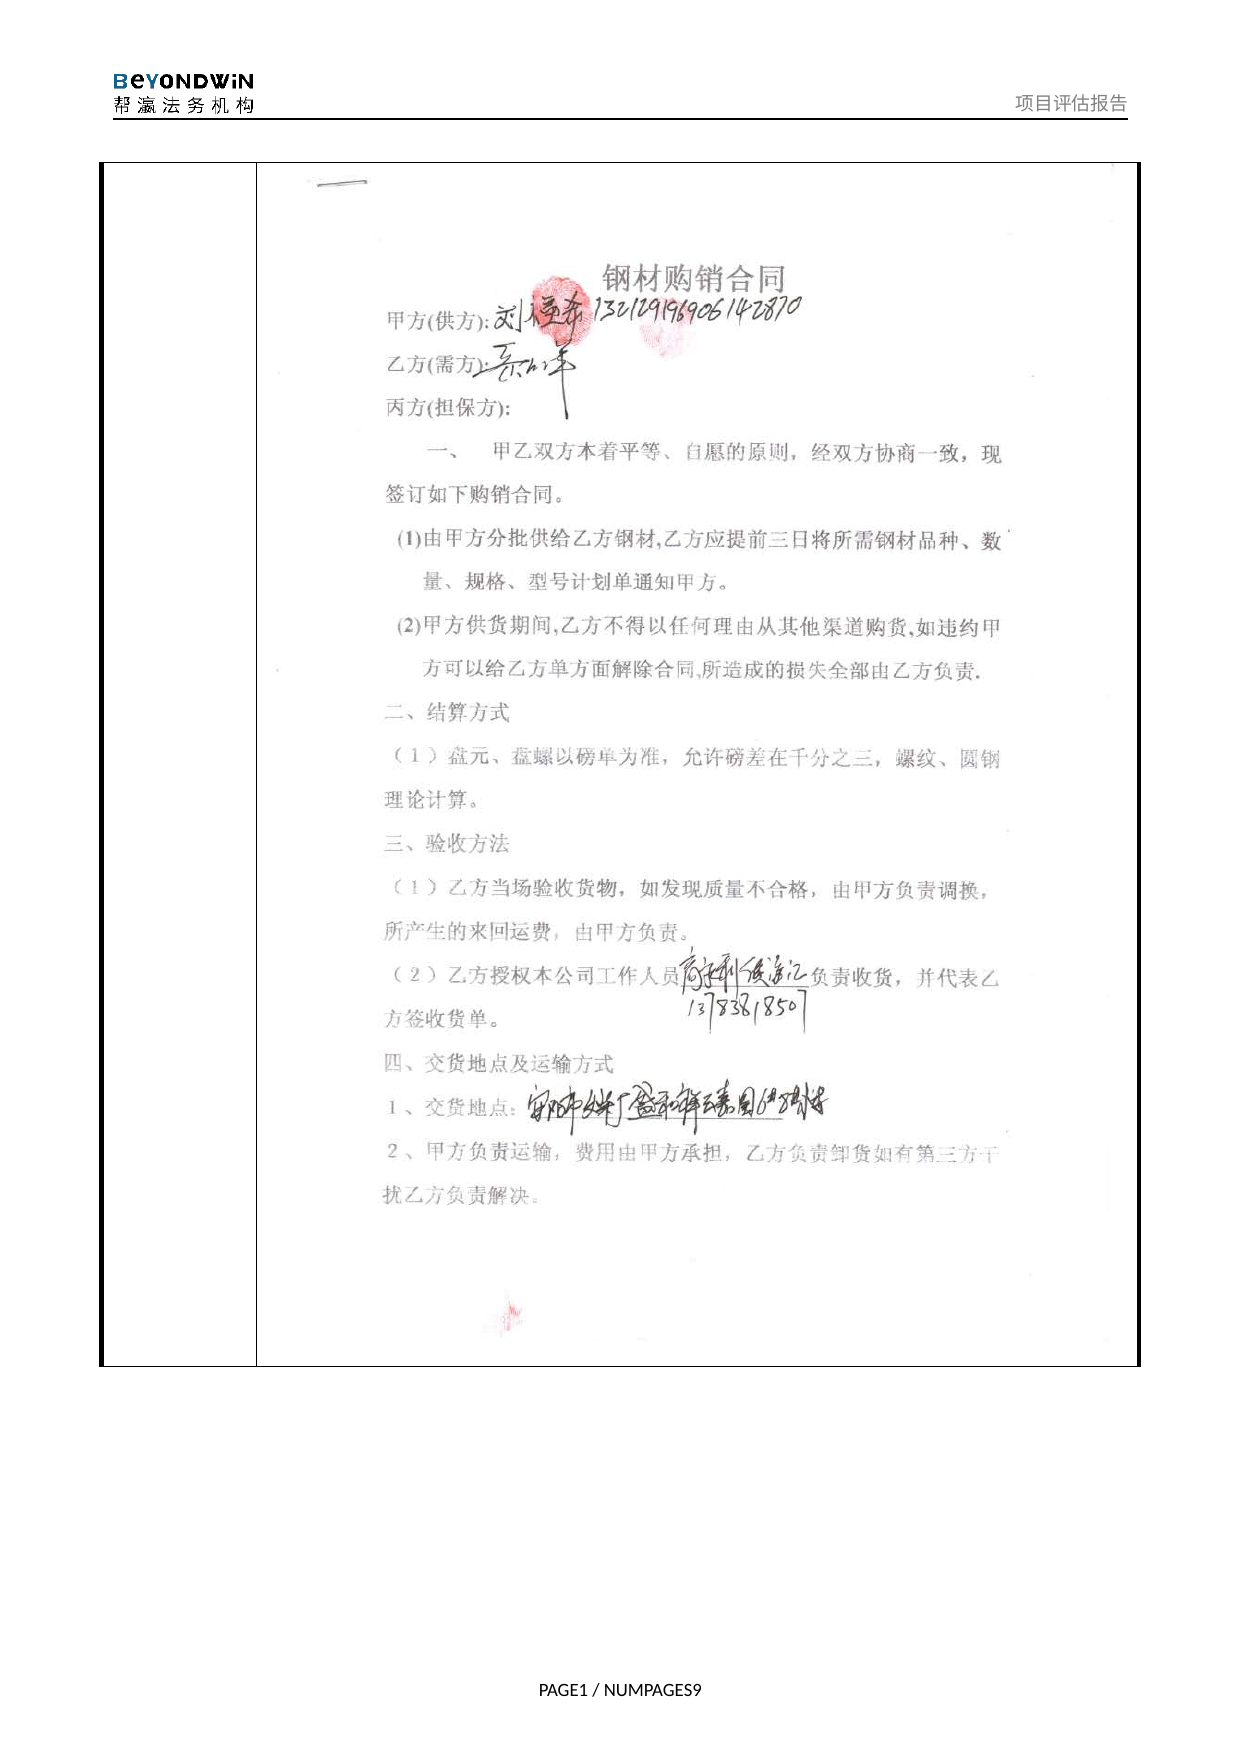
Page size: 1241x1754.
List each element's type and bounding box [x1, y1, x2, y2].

picture [267, 163, 1127, 1345]
table_cell [104, 163, 256, 1366]
picture [112, 73, 254, 115]
table_cell [257, 163, 1137, 1366]
